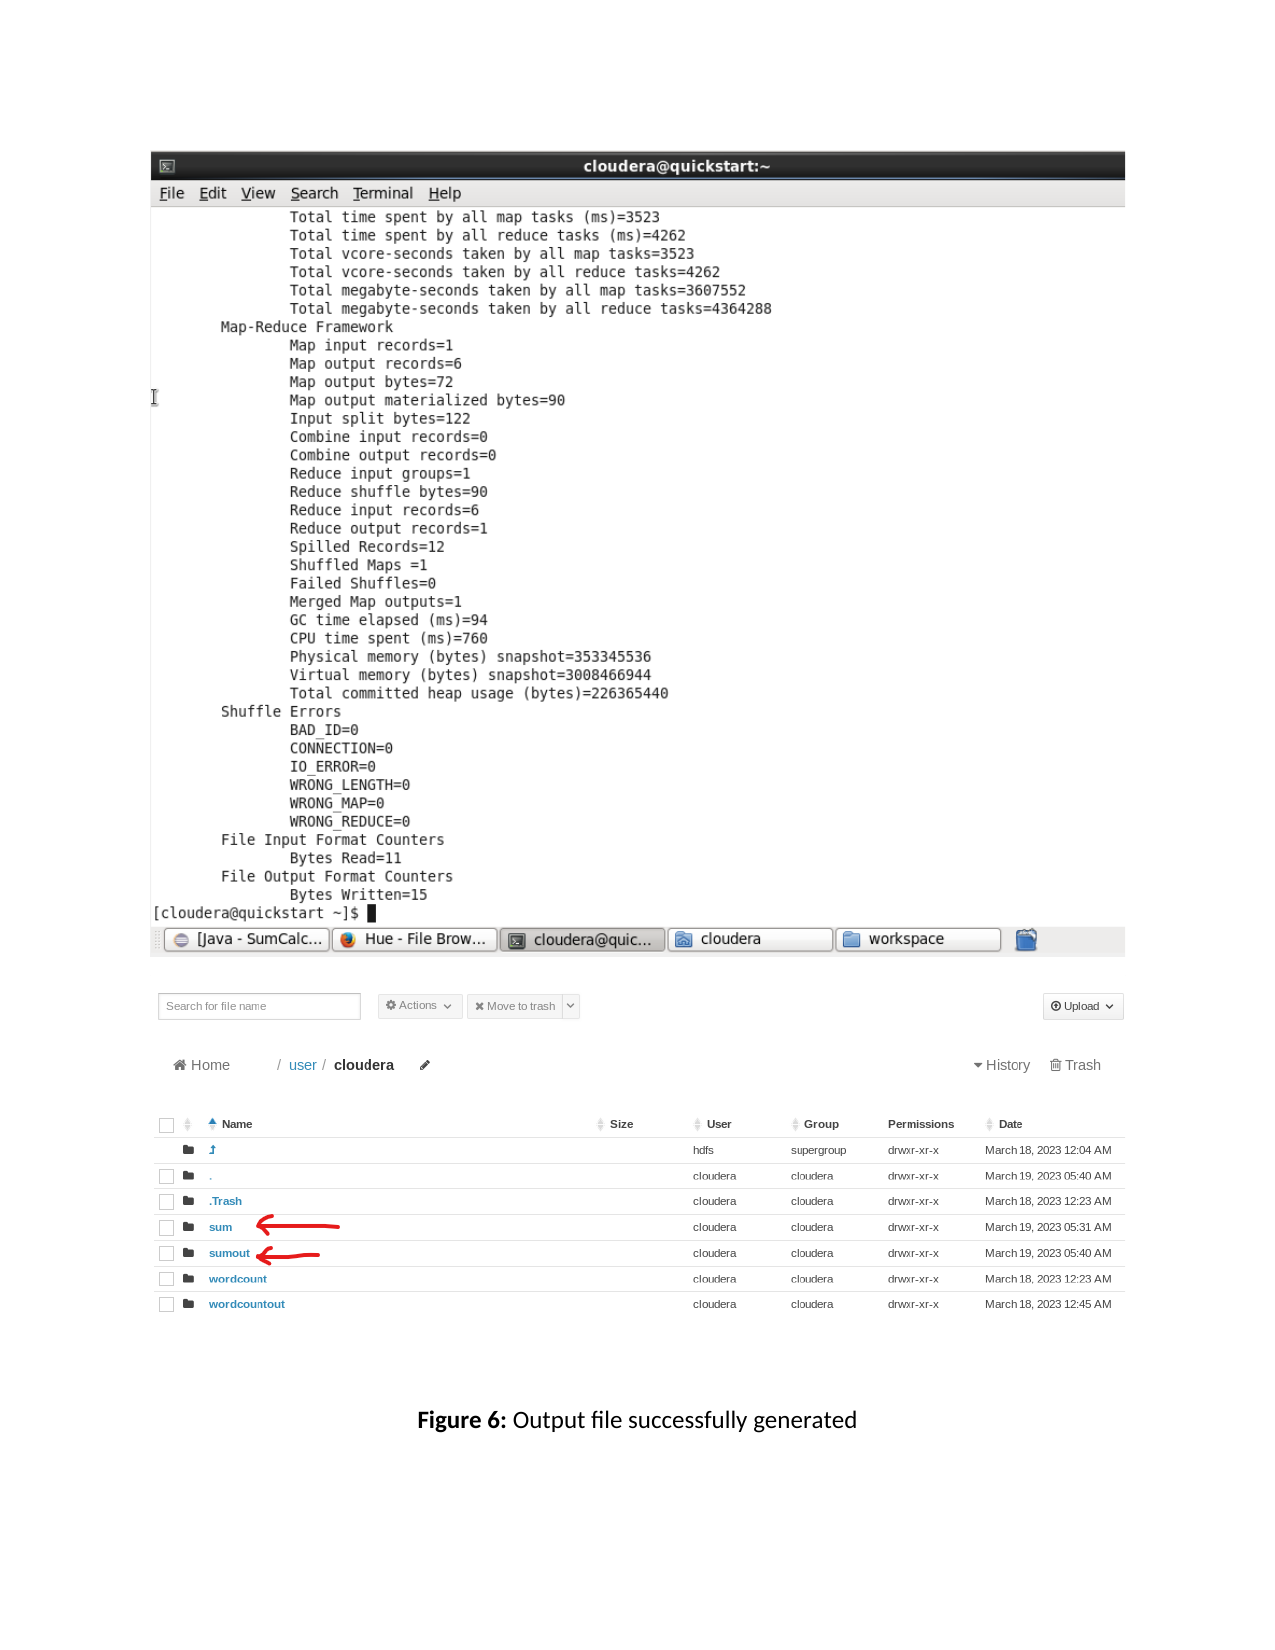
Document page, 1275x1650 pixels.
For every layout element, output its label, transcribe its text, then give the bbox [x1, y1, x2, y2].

picture [150, 975, 1125, 1385]
text Figure 6: Output file successfully generated [150, 1404, 1125, 1434]
picture [150, 150, 1125, 957]
